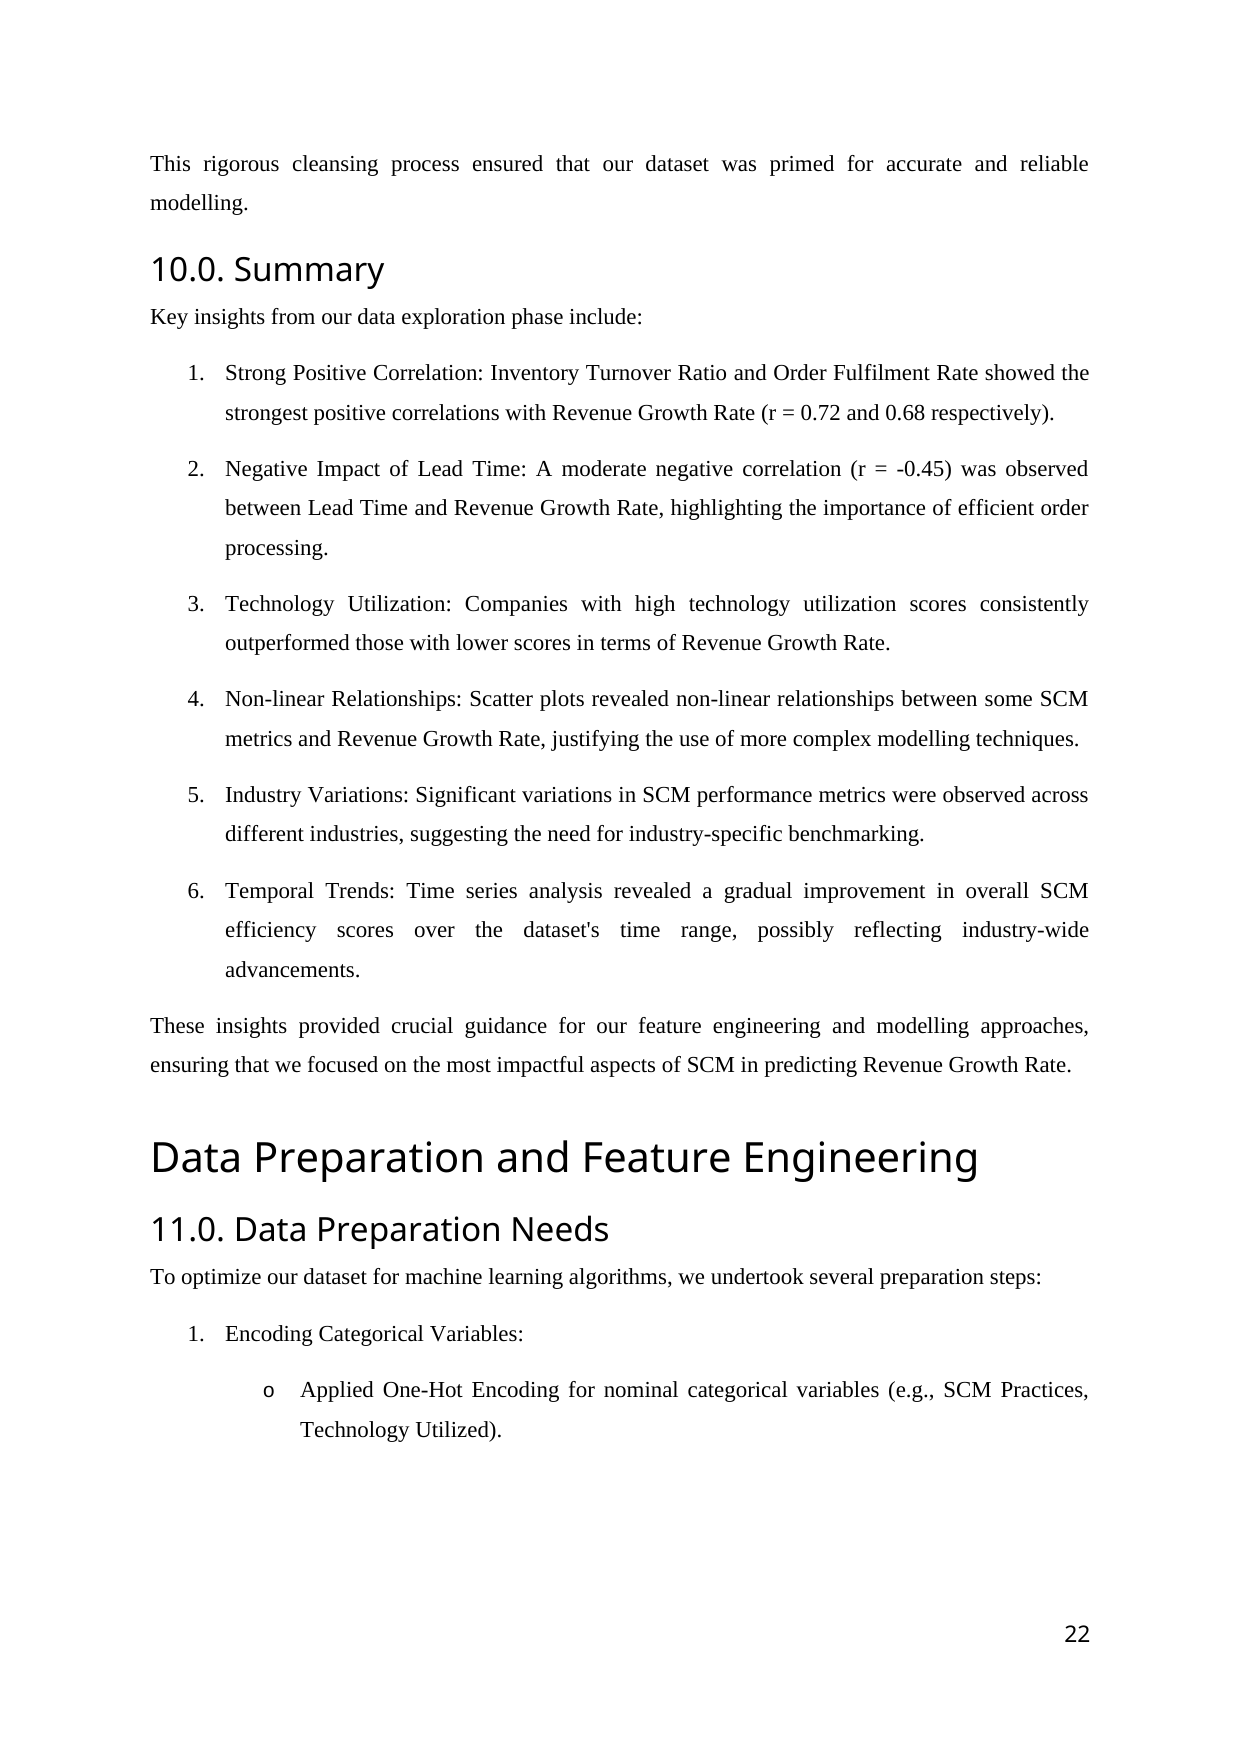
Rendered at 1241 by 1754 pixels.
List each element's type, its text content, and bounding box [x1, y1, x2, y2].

list Encoding Categorical Variables: [187, 1319, 1090, 1346]
list Temporal Trends: Time series analysis revealed a gradual improvement in overall SCM efficiency scores over the dataset's time range, possibly reflecting industry-wide advancements. [187, 877, 1090, 982]
list Technology Utilization: Companies with high technology utilization scores consistently outperformed those with lower scores in terms of Revenue Growth Rate. [187, 590, 1090, 656]
text To optimize our dataset for machine learning algorithms, we undertook several preparation steps: [150, 1263, 1090, 1290]
subtitle 11.0. Data Preparation Needs [150, 1206, 1090, 1252]
subtitle Data Preparation and Feature Engineering [150, 1128, 1090, 1185]
list Applied One-Hot Encoding for nominal categorical variables (e.g., SCM Practices, Technology Utilized). [262, 1376, 1090, 1443]
text This rigorous cleansing process ensured that our dataset was primed for accurate and reliable modelling. [150, 150, 1090, 216]
list Strong Positive Correlation: Inventory Turnover Ratio and Order Fulfilment Rate showed the strongest positive correlations with Revenue Growth Rate (r = 0.72 and 0.68 respectively). [187, 359, 1090, 425]
list Non-linear Relationships: Scatter plots revealed non-linear relationships between some SCM metrics and Revenue Growth Rate, justifying the use of more complex modelling techniques. [187, 685, 1090, 751]
list Industry Variations: Significant variations in SCM performance metrics were observed across different industries, suggesting the need for industry-specific benchmarking. [187, 781, 1090, 847]
text Key insights from our data exploration phase include: [150, 303, 1090, 329]
text These insights provided crucial guidance for our feature engineering and modelling approaches, ensuring that we focused on the most impactful aspects of SCM in predicting Revenue Growth Rate. [150, 1012, 1090, 1078]
subtitle 10.0. Summary [150, 246, 1090, 291]
list Negative Impact of Lead Time: A moderate negative correlation (r = -0.45) was observed between Lead Time and Revenue Growth Rate, highlighting the importance of efficient order processing. [187, 455, 1090, 560]
